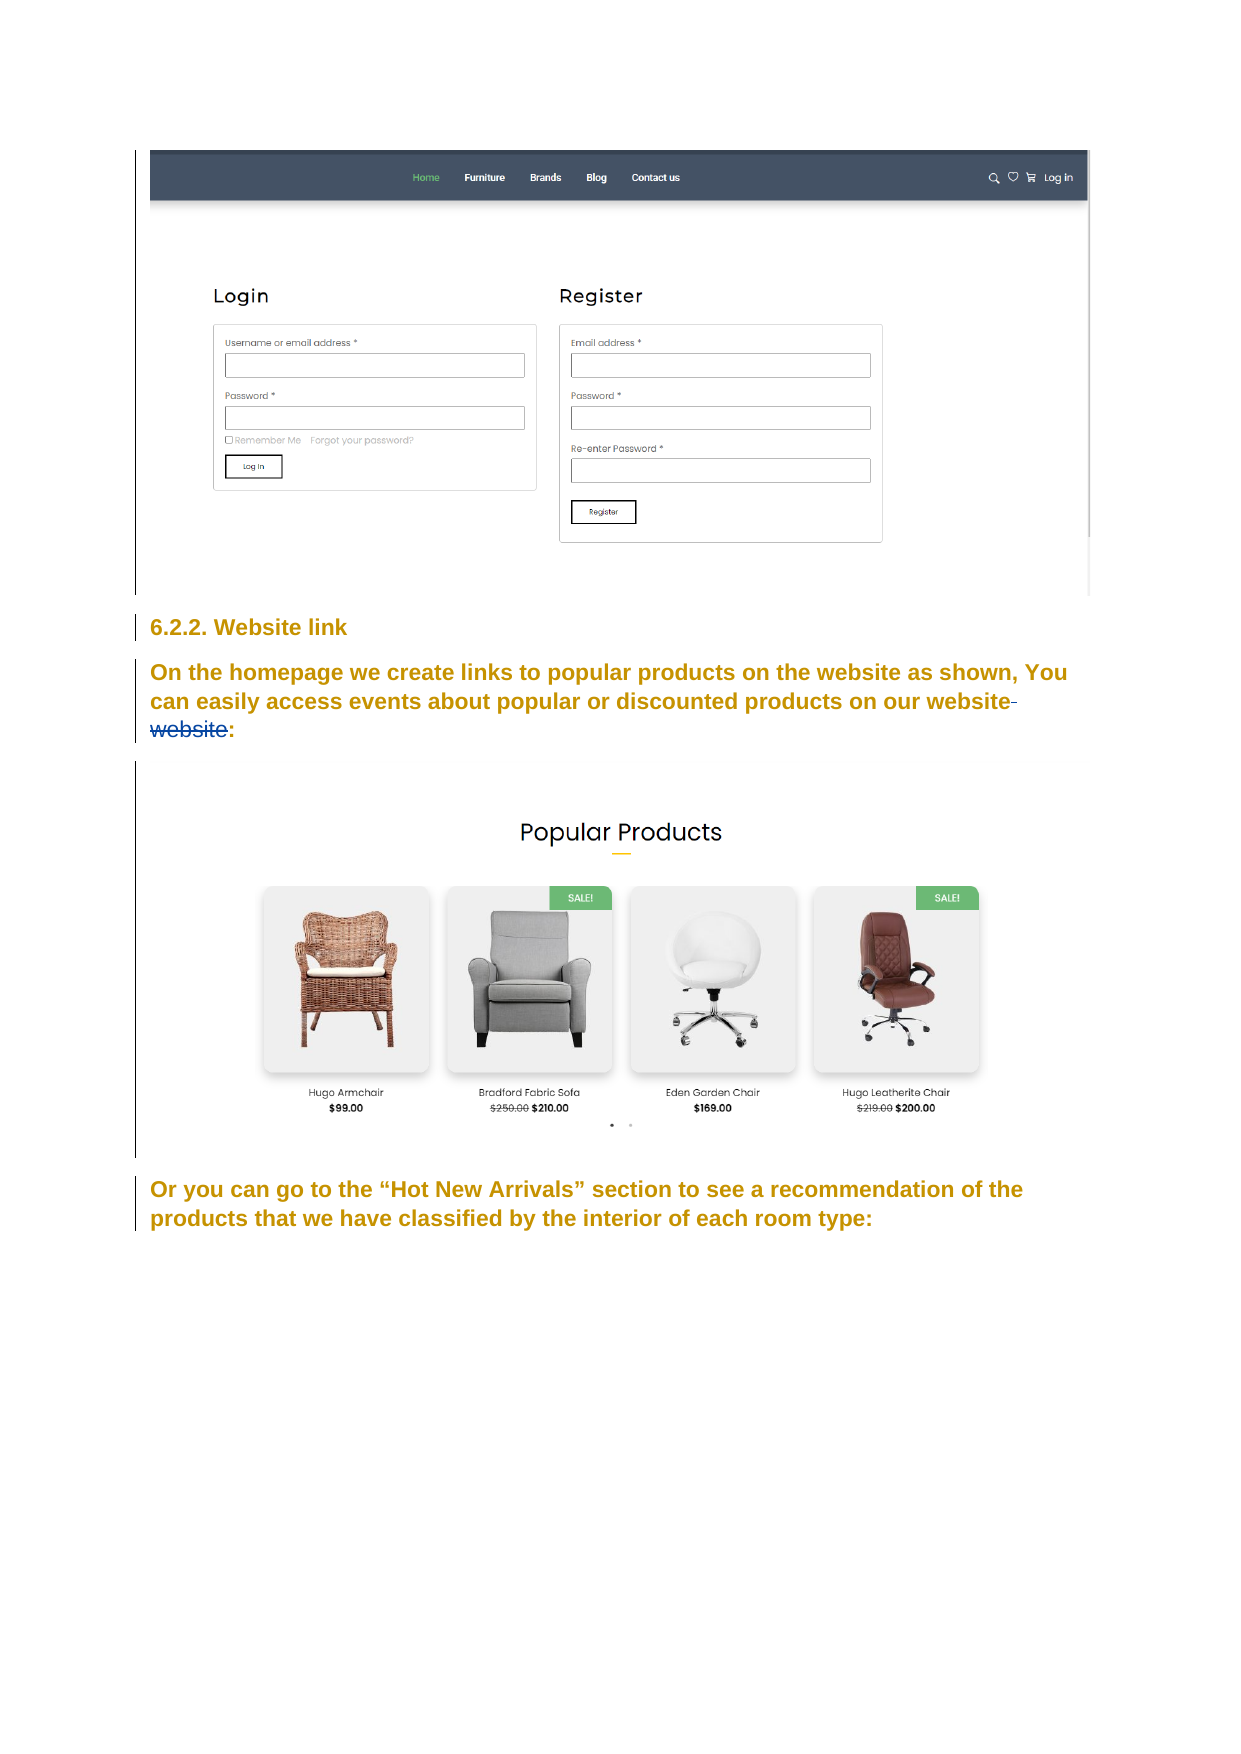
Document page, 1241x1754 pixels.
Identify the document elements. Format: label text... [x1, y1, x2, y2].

picture [150, 761, 1091, 1158]
picture [150, 150, 1091, 596]
text 6.2.2. Website link [150, 614, 1090, 641]
text On the homepage we create links to popular products on the website as shown, You can easily access events about popular or discounted products on our website: [150, 659, 1090, 743]
text Or you can go to the “Hot New Arrivals” section to see a recommendation of the products that we have classified by the interior of each room type: [150, 1176, 1090, 1231]
